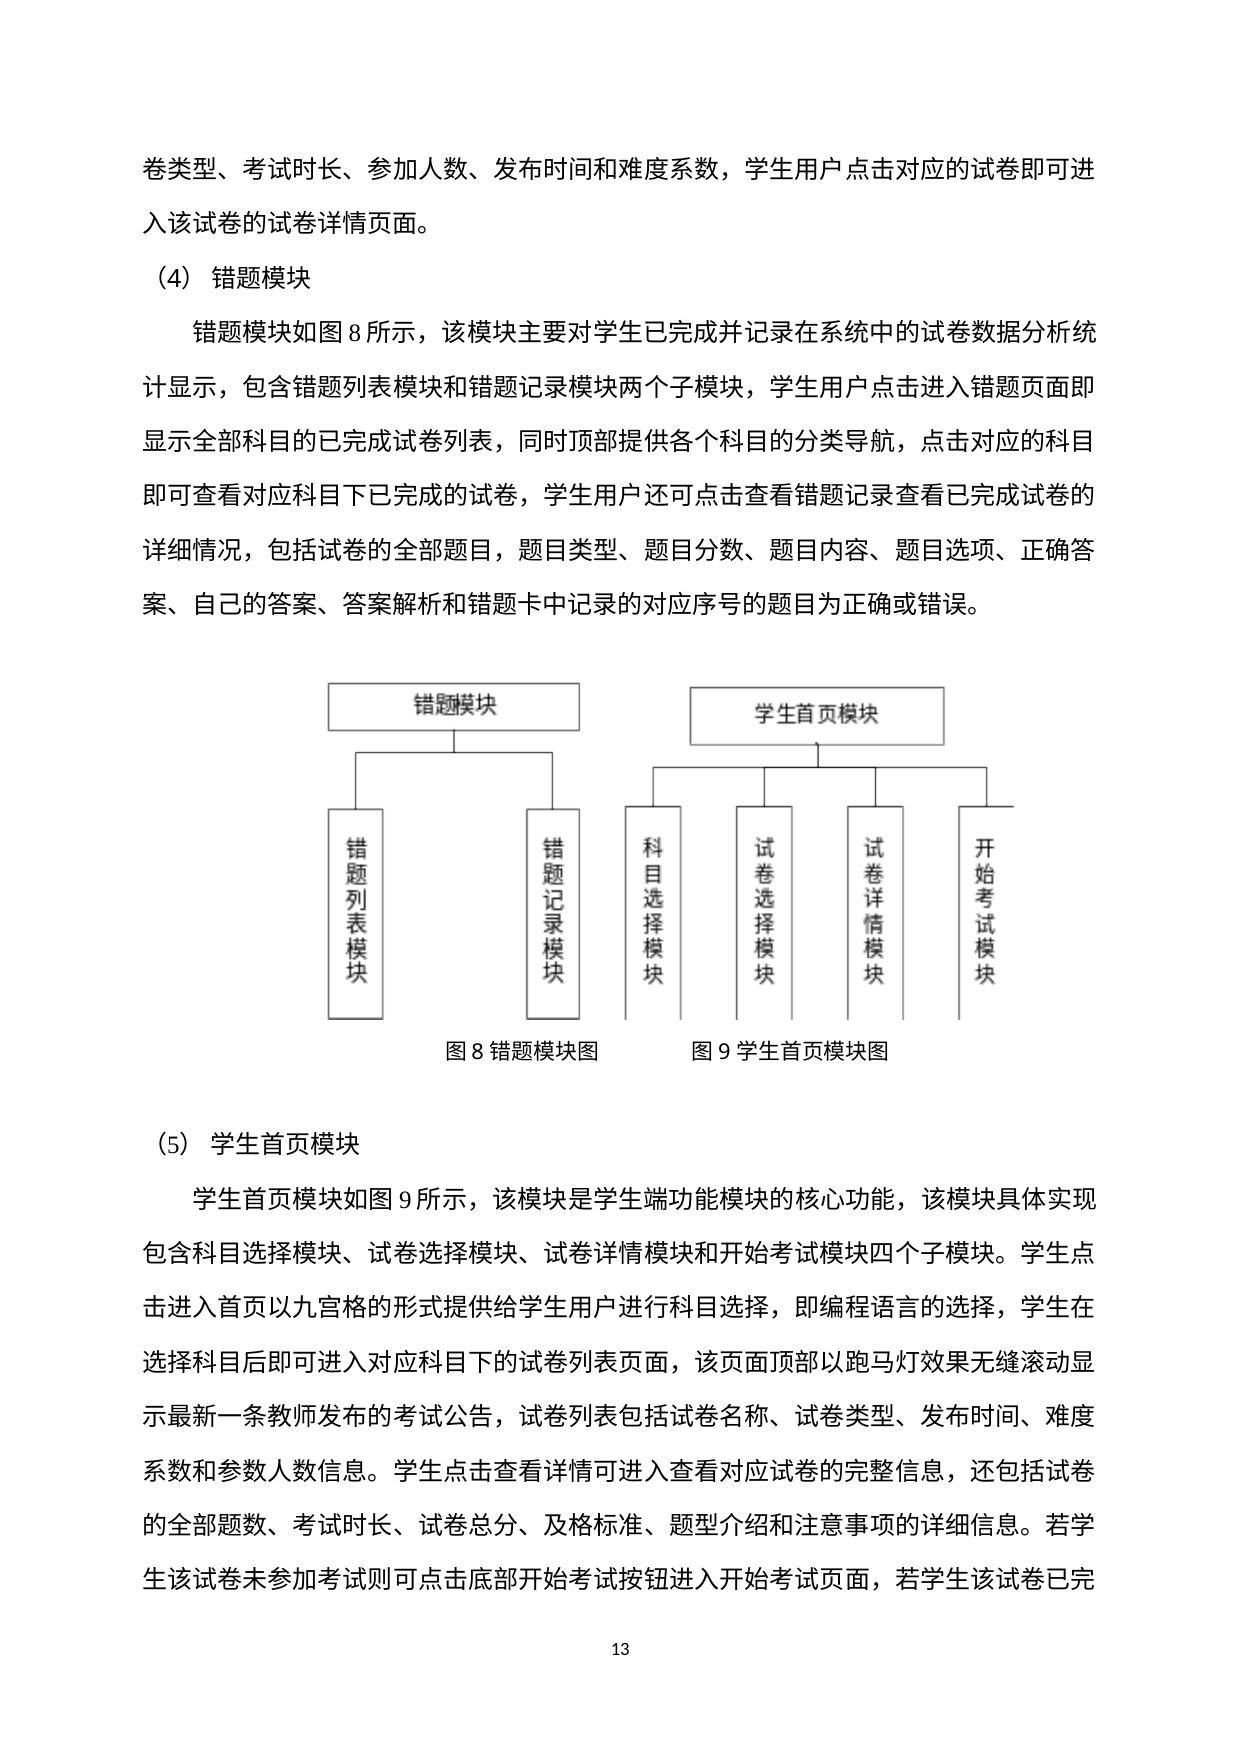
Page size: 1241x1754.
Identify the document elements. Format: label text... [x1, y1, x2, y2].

text 错题模块如图8所示，该模块主要对学生已完成并记录在系统中的试卷数据分析统计显示，包含错题列表模块和错题记录模块两个子模块，学生用户点击进入错题页面即显示全部科目的已完成试卷列表，同时顶部提供各个科目的分类导航，点击对应的科目即可查看对应科目下已完成的试卷，学生用户还可点击查看错题记录查看已完成试卷的详细情况，包括试卷的全部题目，题目类型、题目分数、题目内容、题目选项、正确答案、自己的答案、答案解析和错题卡中记录的对应序号的题目为正确或错误。 [142, 313, 1098, 621]
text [142, 1179, 1098, 1596]
text （5） 学生首页模块 [142, 1125, 1098, 1161]
text 图8 错题模块图 图9 学生首页模块图 [192, 1034, 1098, 1066]
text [142, 149, 1098, 240]
text （4） 错题模块 [142, 258, 1098, 294]
